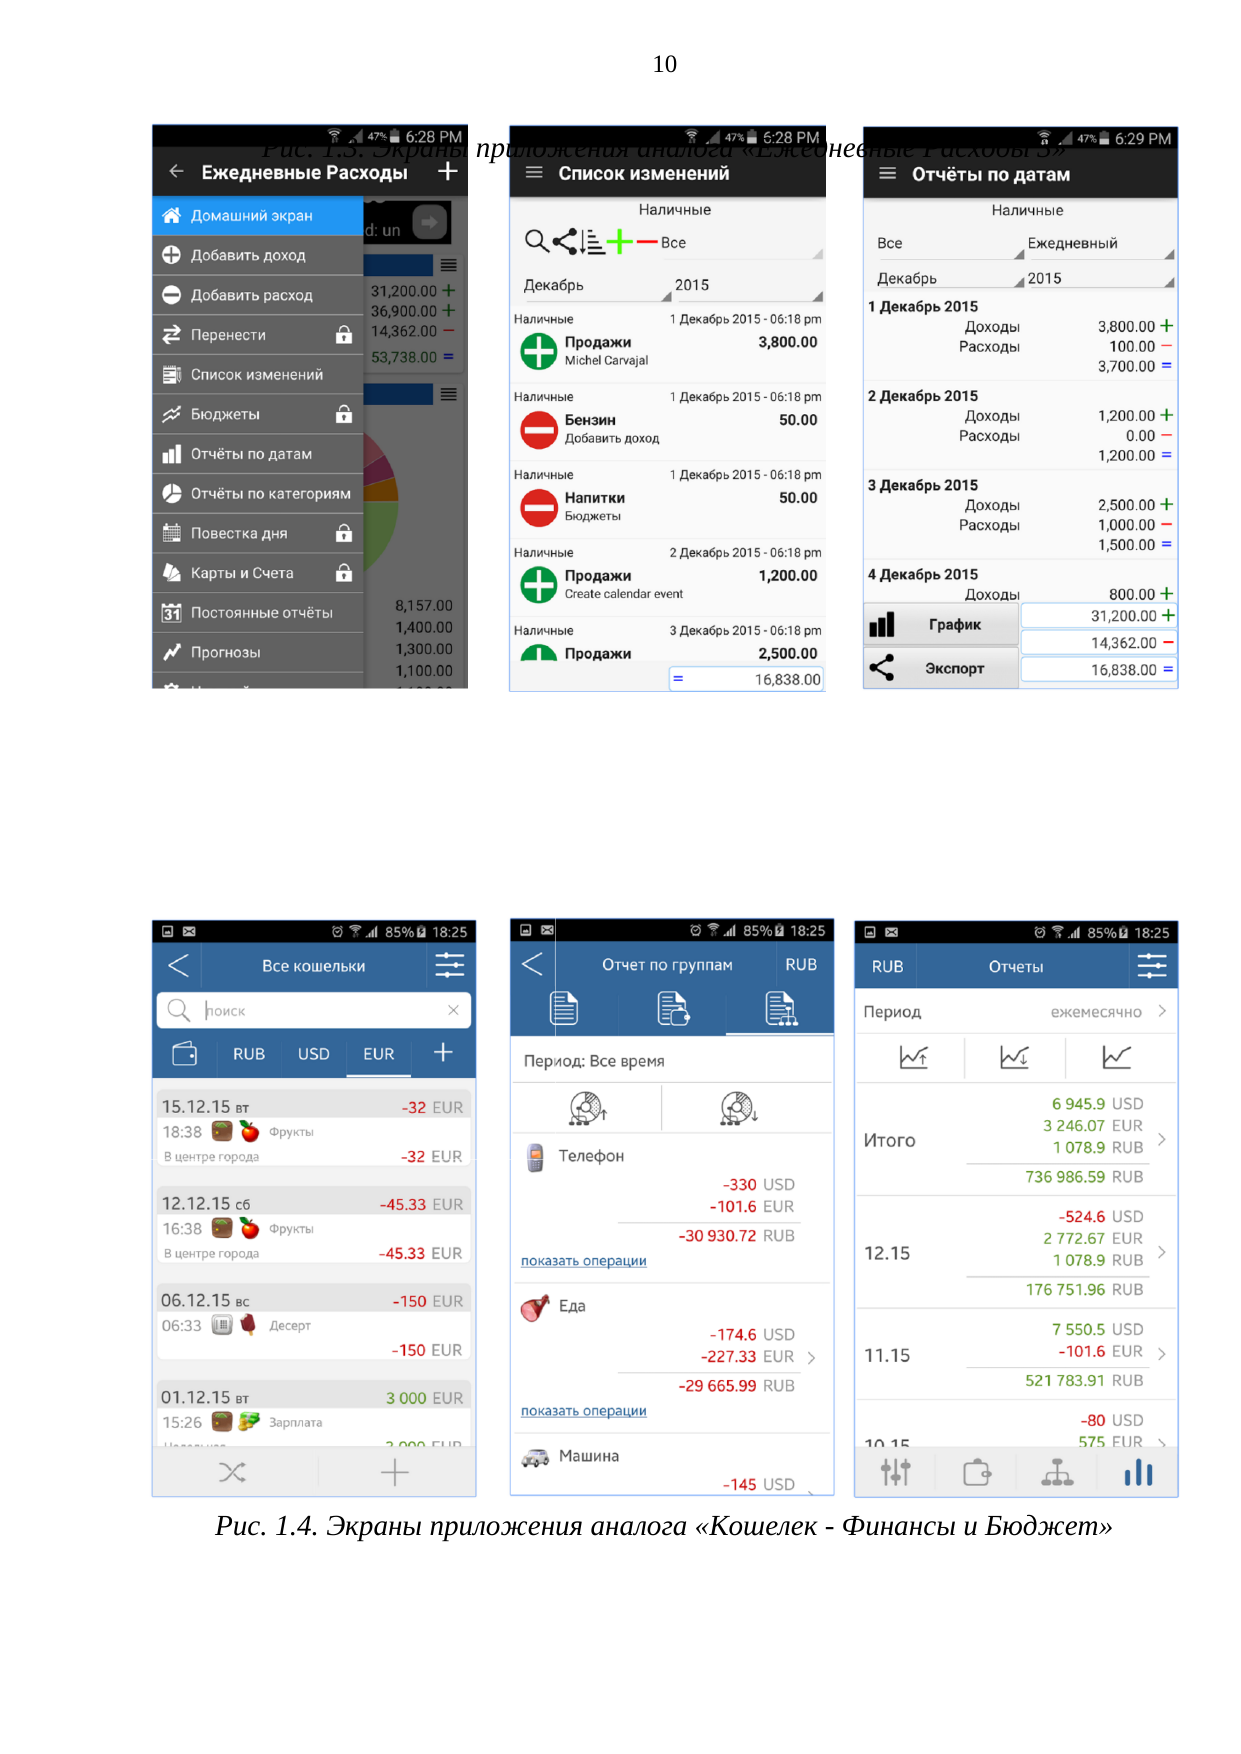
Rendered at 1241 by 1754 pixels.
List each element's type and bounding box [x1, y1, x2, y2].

picture [147, 915, 1182, 1499]
picture [147, 118, 1182, 694]
